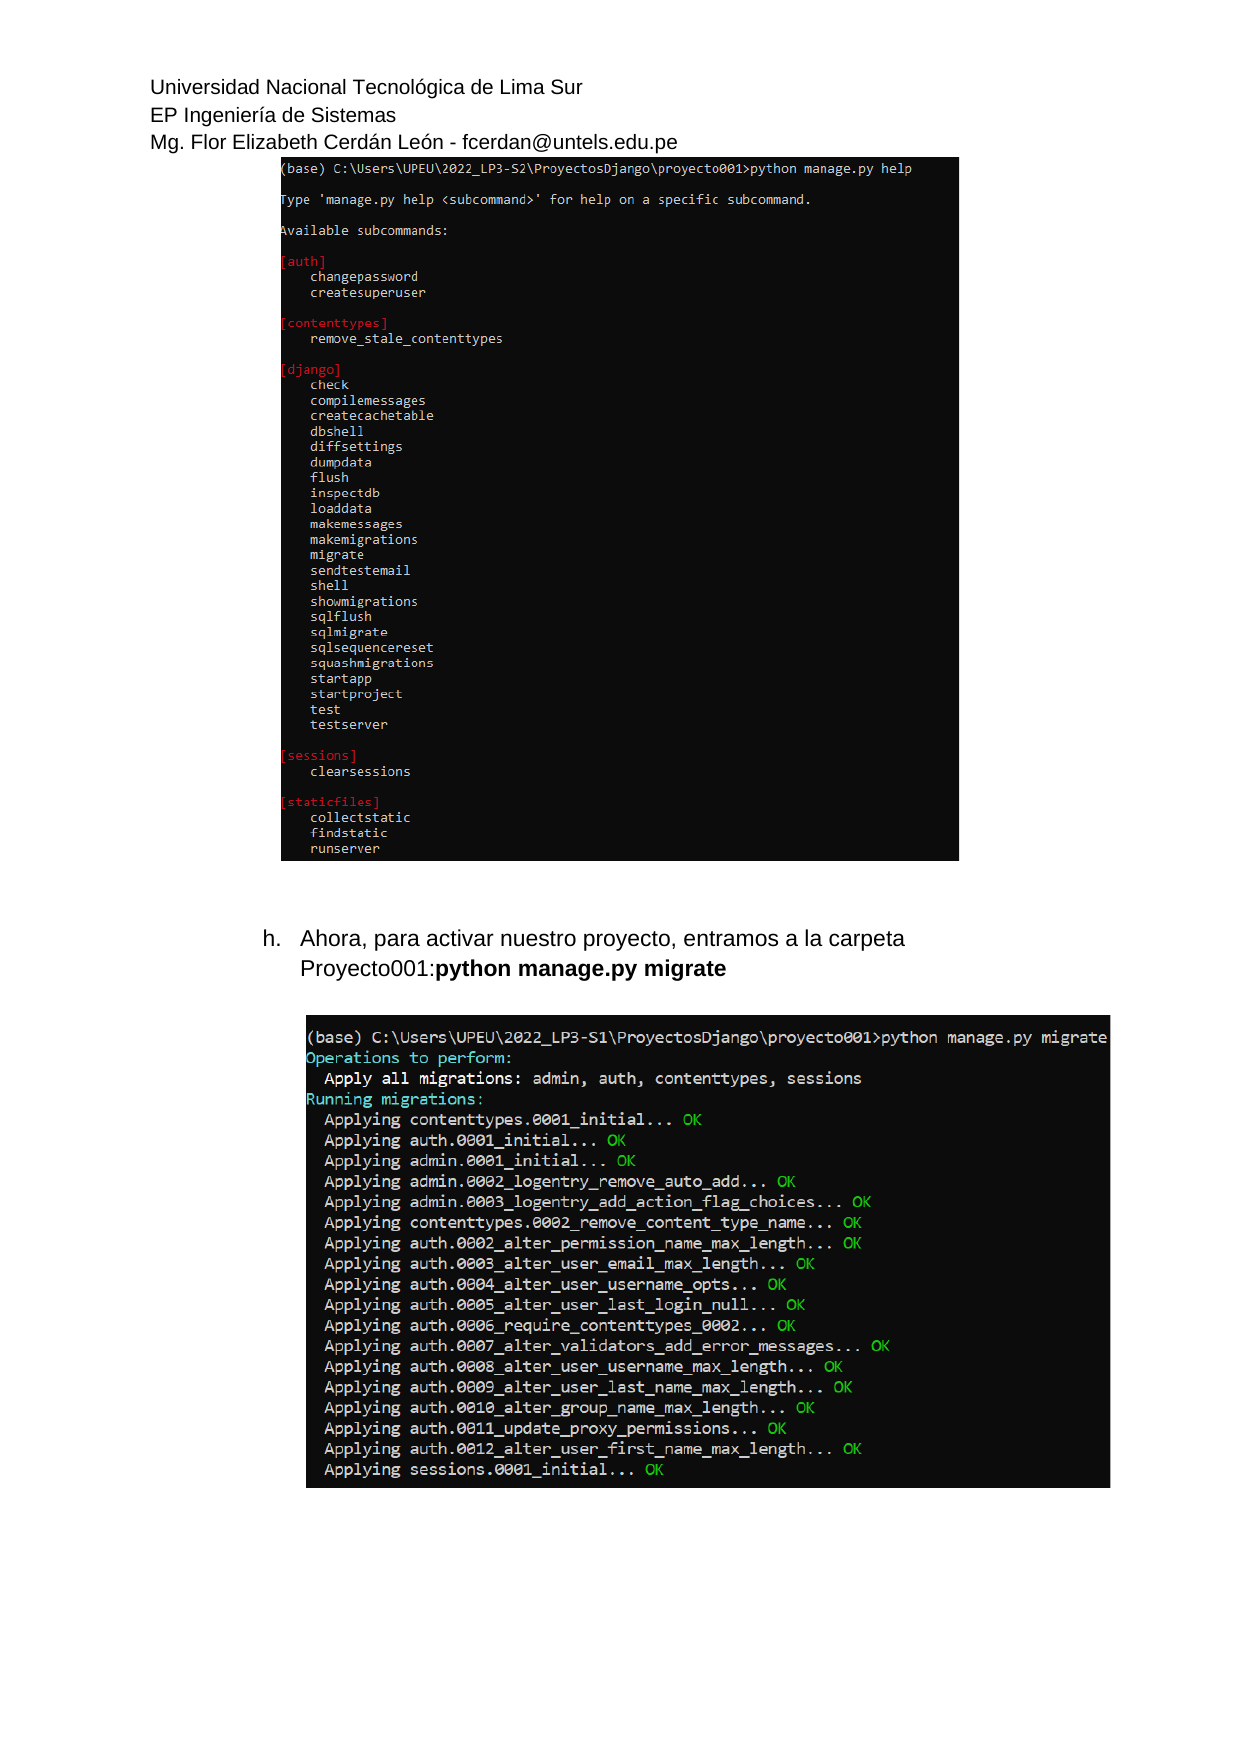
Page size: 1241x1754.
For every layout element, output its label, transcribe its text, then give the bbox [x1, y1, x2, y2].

picture [300, 1015, 1111, 1488]
picture [281, 157, 960, 861]
list Ahora, para activar nuestro proyecto, entramos a la carpeta Proyecto001:python manage.py migrate [262, 925, 1090, 981]
